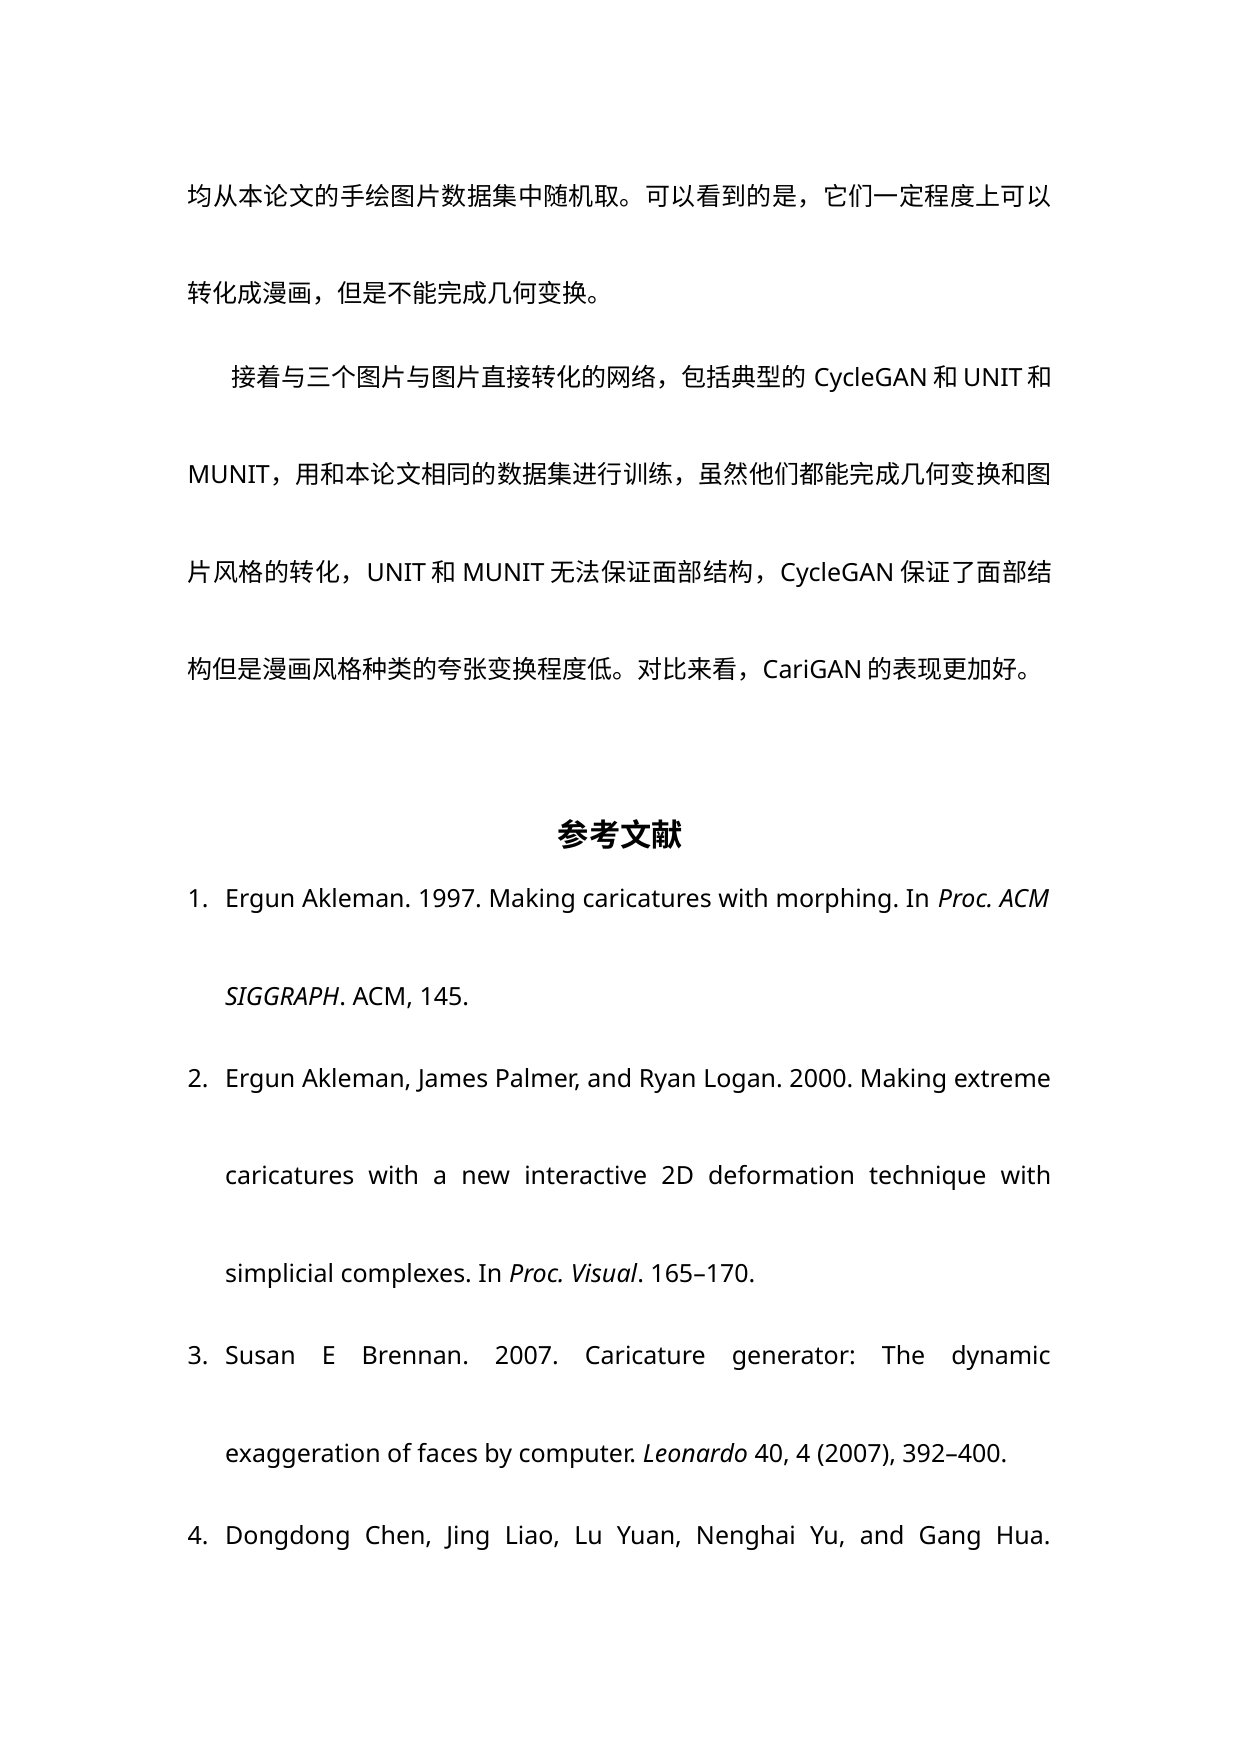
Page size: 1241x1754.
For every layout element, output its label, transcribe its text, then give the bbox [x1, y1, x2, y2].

list Ergun Akleman. 1997. Making caricatures with morphing. In Proc. ACM SIGGRAPH. ACM, 145. [187, 865, 1052, 1028]
list Ergun Akleman, James Palmer, and Ryan Logan. 2000. Making extreme caricatures with a new interactive 2D deformation technique with simplicial complexes. In Proc. Visual. 165–170. [187, 1045, 1052, 1305]
text 参考文献 [187, 800, 1053, 865]
list Susan E Brennan. 2007. Caricature generator: The dynamic exaggeration of faces by computer. Leonardo 40, 4 (2007), 392–400. [187, 1322, 1052, 1485]
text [187, 162, 1053, 324]
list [187, 1502, 1052, 1567]
text 接着与三个图片与图片直接转化的网络，包括典型的CycleGAN和UNIT和MUNIT，用和本论文相同的数据集进行训练，虽然他们都能完成几何变换和图片风格的转化，UNIT和MUNIT无法保证面部结构，CycleGAN保证了面部结构但是漫画风格种类的夸张变换程度低。对比来看，CariGAN的表现更加好。 [187, 343, 1053, 700]
